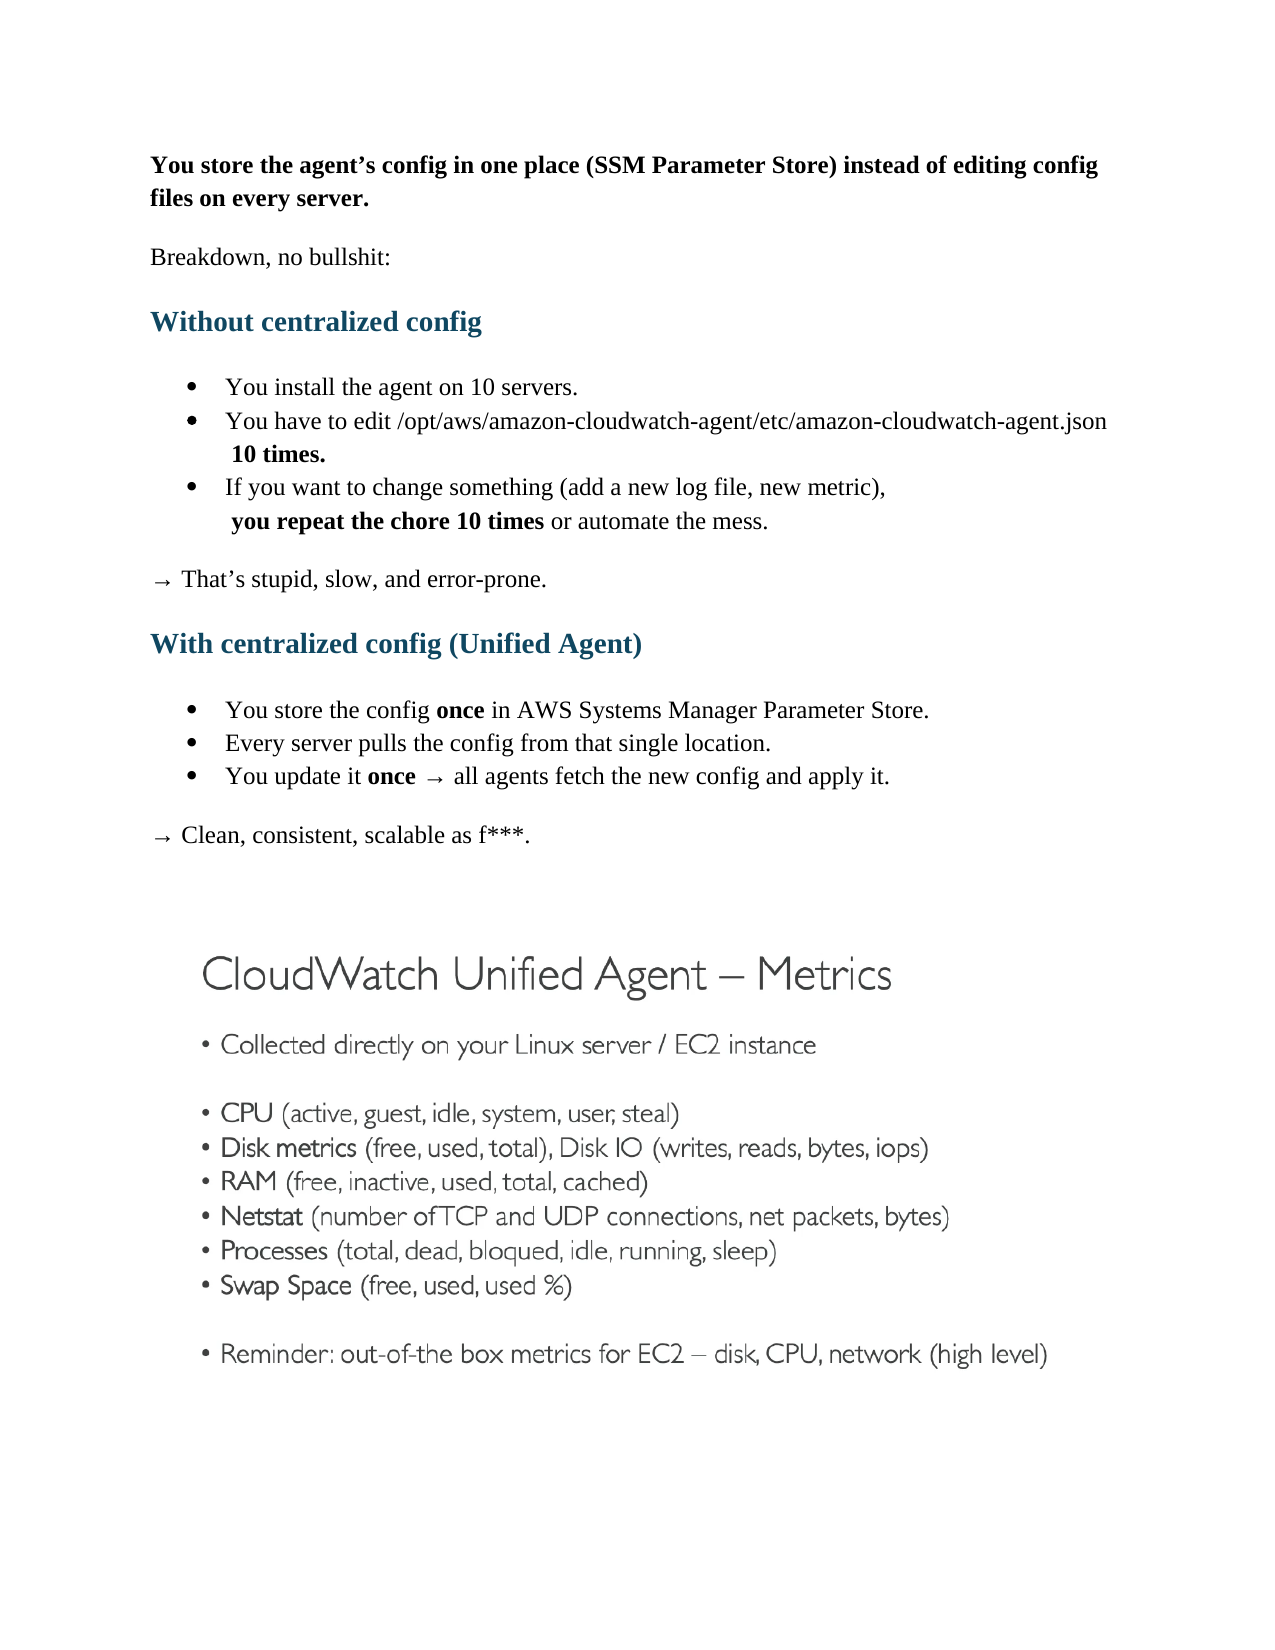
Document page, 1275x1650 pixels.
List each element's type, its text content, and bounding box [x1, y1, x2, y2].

list You install the agent on 10 servers. [187, 372, 1125, 401]
list Every server pulls the config from that single location. [187, 728, 1125, 757]
text Breakdown, no bullshit: [150, 242, 1125, 270]
list You have to edit /opt/aws/amazon-cloudwatch-agent/etc/amazon-cloudwatch-agent.json 10 times. [187, 406, 1125, 468]
text → That’s stupid, slow, and error-prone. [150, 564, 1125, 593]
subtitle With centralized config (Unified Agent) [150, 627, 1125, 660]
list You store the config once in AWS Systems Manager Parameter Store. [187, 695, 1125, 723]
subtitle Without centralized config [150, 304, 1125, 338]
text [150, 150, 1125, 212]
text → Clean, consistent, scalable as f***. [150, 820, 1125, 848]
list If you want to change something (add a new log file, new metric), you repeat the chore 10 times or automate the mess. [187, 472, 1125, 534]
list You update it once → all agents fetch the new config and apply it. [187, 761, 1125, 790]
